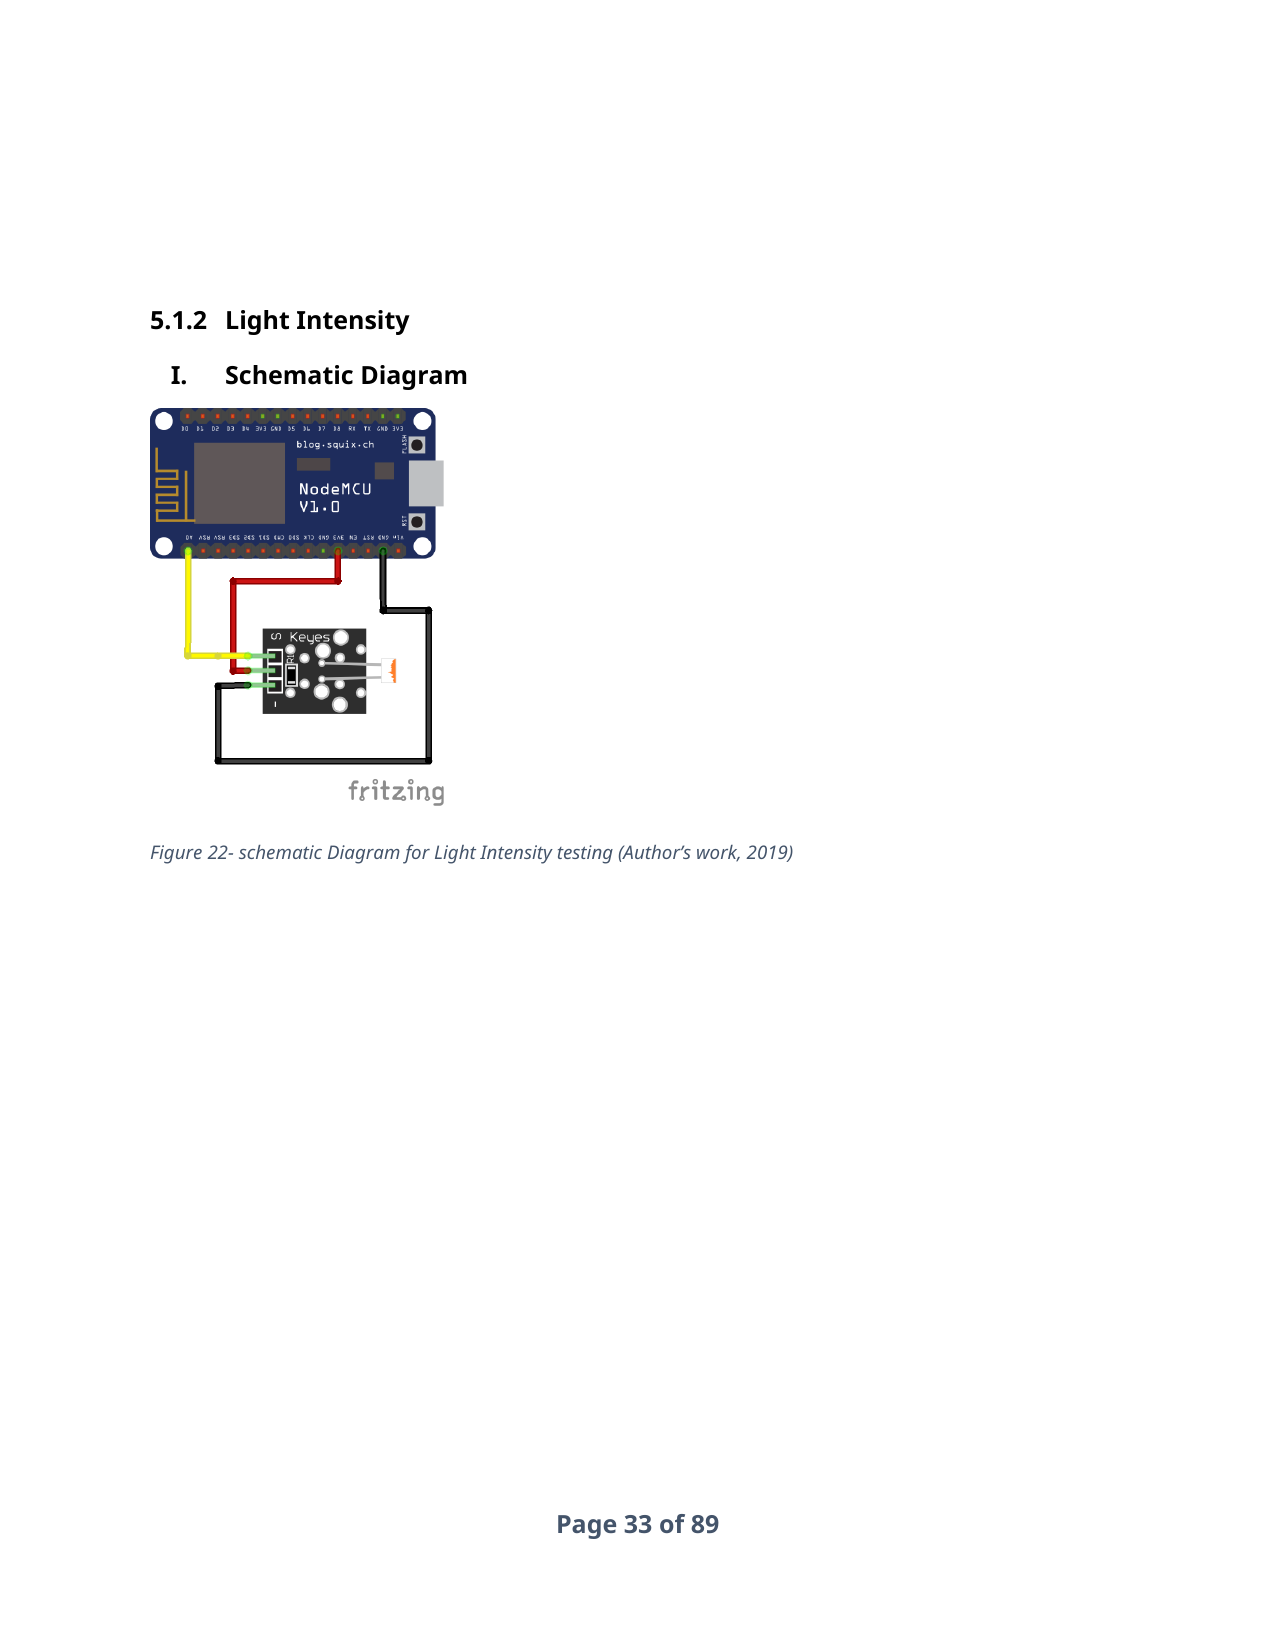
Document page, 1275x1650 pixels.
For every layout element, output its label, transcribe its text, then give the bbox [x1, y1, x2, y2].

subtitle Light Intensity [150, 302, 1125, 336]
picture [150, 408, 444, 806]
subtitle Schematic Diagram [187, 357, 1125, 392]
